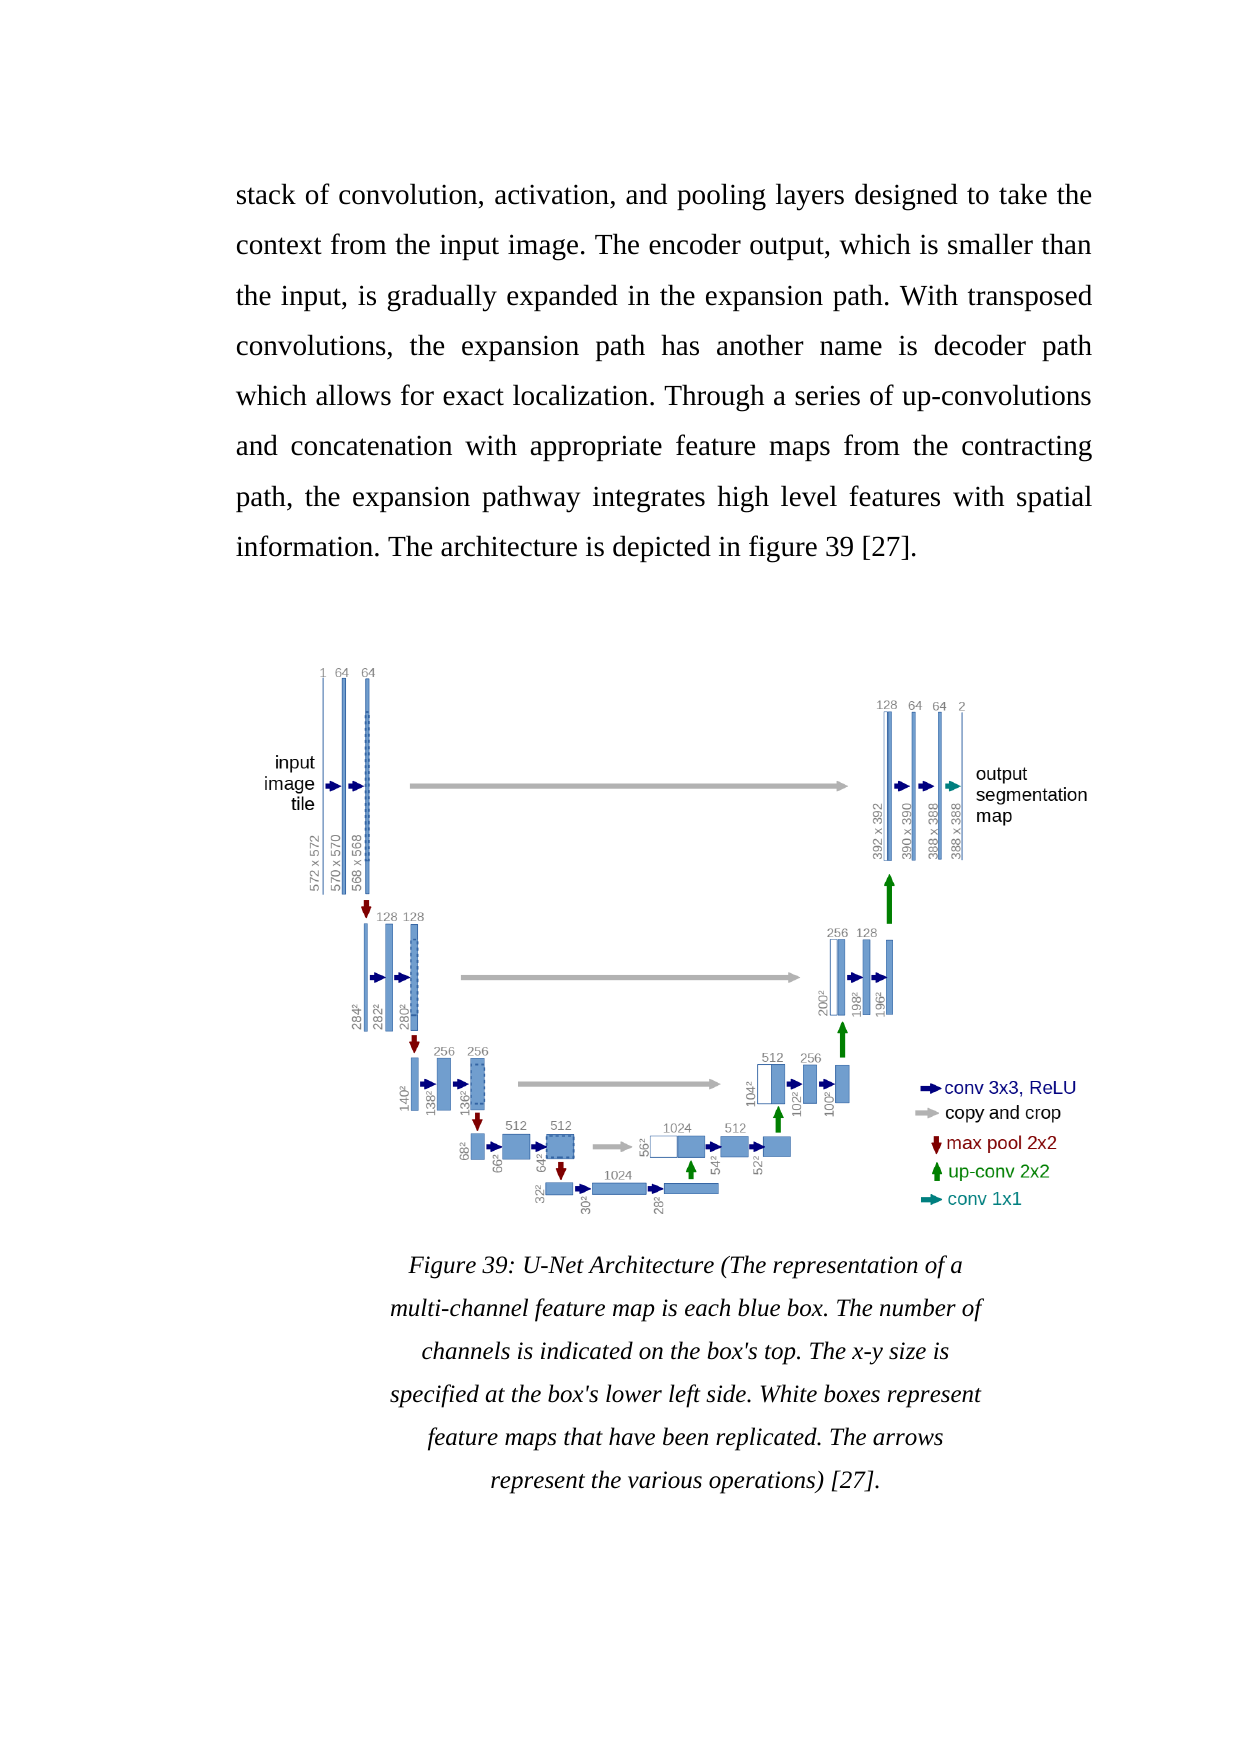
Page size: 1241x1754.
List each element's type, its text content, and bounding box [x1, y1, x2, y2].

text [236, 177, 1093, 563]
picture [236, 663, 1093, 1220]
text Figure 39: U-Net Architecture (The representation of a multi-channel feature map is each blue box. The number of channels is indicated on the box's top. The x-y size is specified at the box's lower left side. White boxes represent feature maps that have been replicated. The arrows represent the various operations) [27]. [386, 1250, 986, 1494]
